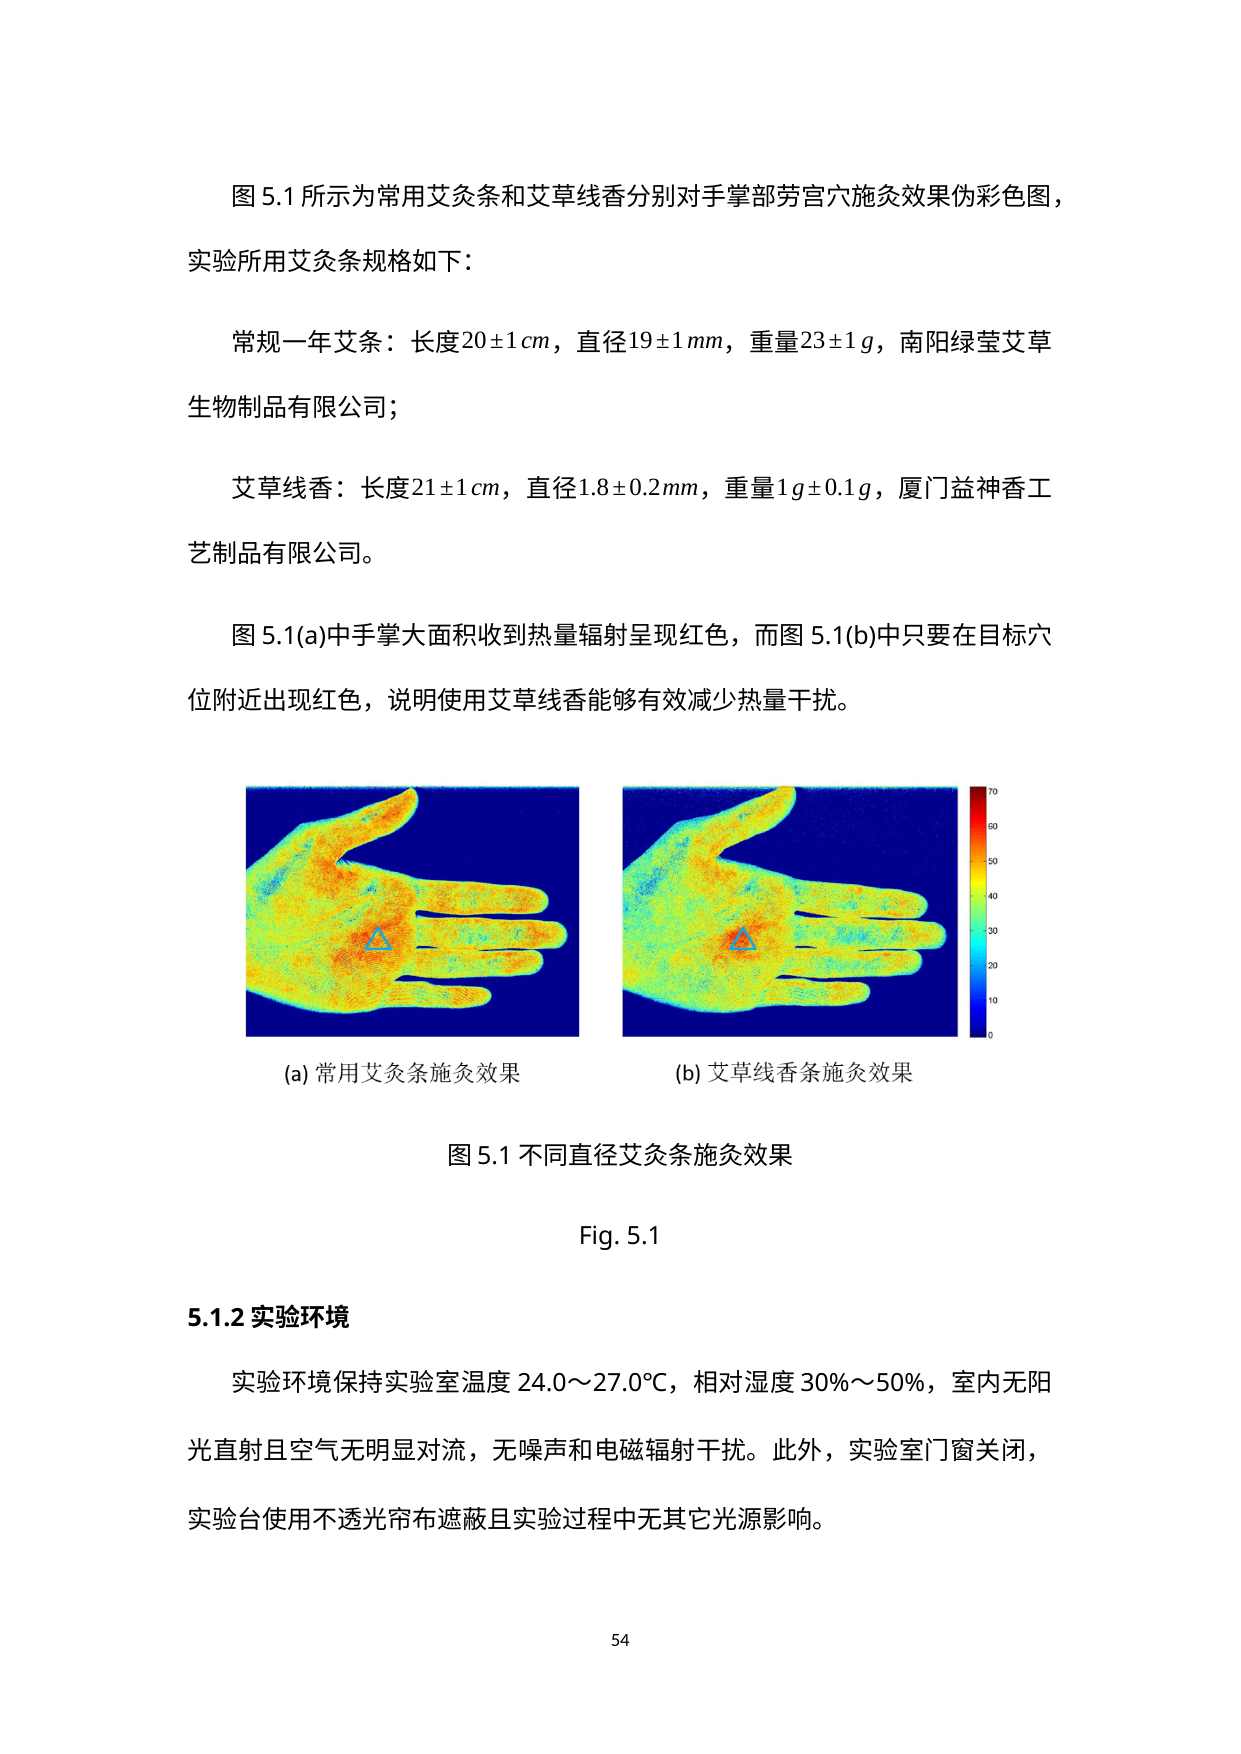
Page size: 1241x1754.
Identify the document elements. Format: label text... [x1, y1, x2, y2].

text 图5.1所示为常用艾灸条和艾草线香分别对手掌部劳宫穴施灸效果伪彩色图，实验所用艾灸条规格如下： [187, 162, 1053, 292]
text 图5.1(a)中手掌大面积收到热量辐射呈现红色，而图5.1(b)中只要在目标穴位附近出现红色，说明使用艾草线香能够有效减少热量干扰。 [187, 601, 1053, 731]
text 常规一年艾条：长度，直径，重量，南阳绿莹艾草生物制品有限公司； [187, 308, 1053, 438]
text 实验环境保持实验室温度24.0～27.0℃，相对湿度30%～50%，室内无阳光直射且空气无明显对流，无噪声和电磁辐射干扰。此外，实验室门窗关闭，实验台使用不透光帘布遮蔽且实验过程中无其它光源影响。 [187, 1348, 1053, 1550]
text Fig. 5.1 [187, 1202, 1053, 1267]
text 图5.1 不同直径艾灸条施灸效果 [187, 1121, 1053, 1186]
picture [202, 747, 1038, 1101]
text 5.1.2实验环境 [187, 1283, 1053, 1348]
text 艾草线香：长度，直径，重量，厦门益神香工艺制品有限公司。 [187, 454, 1053, 584]
